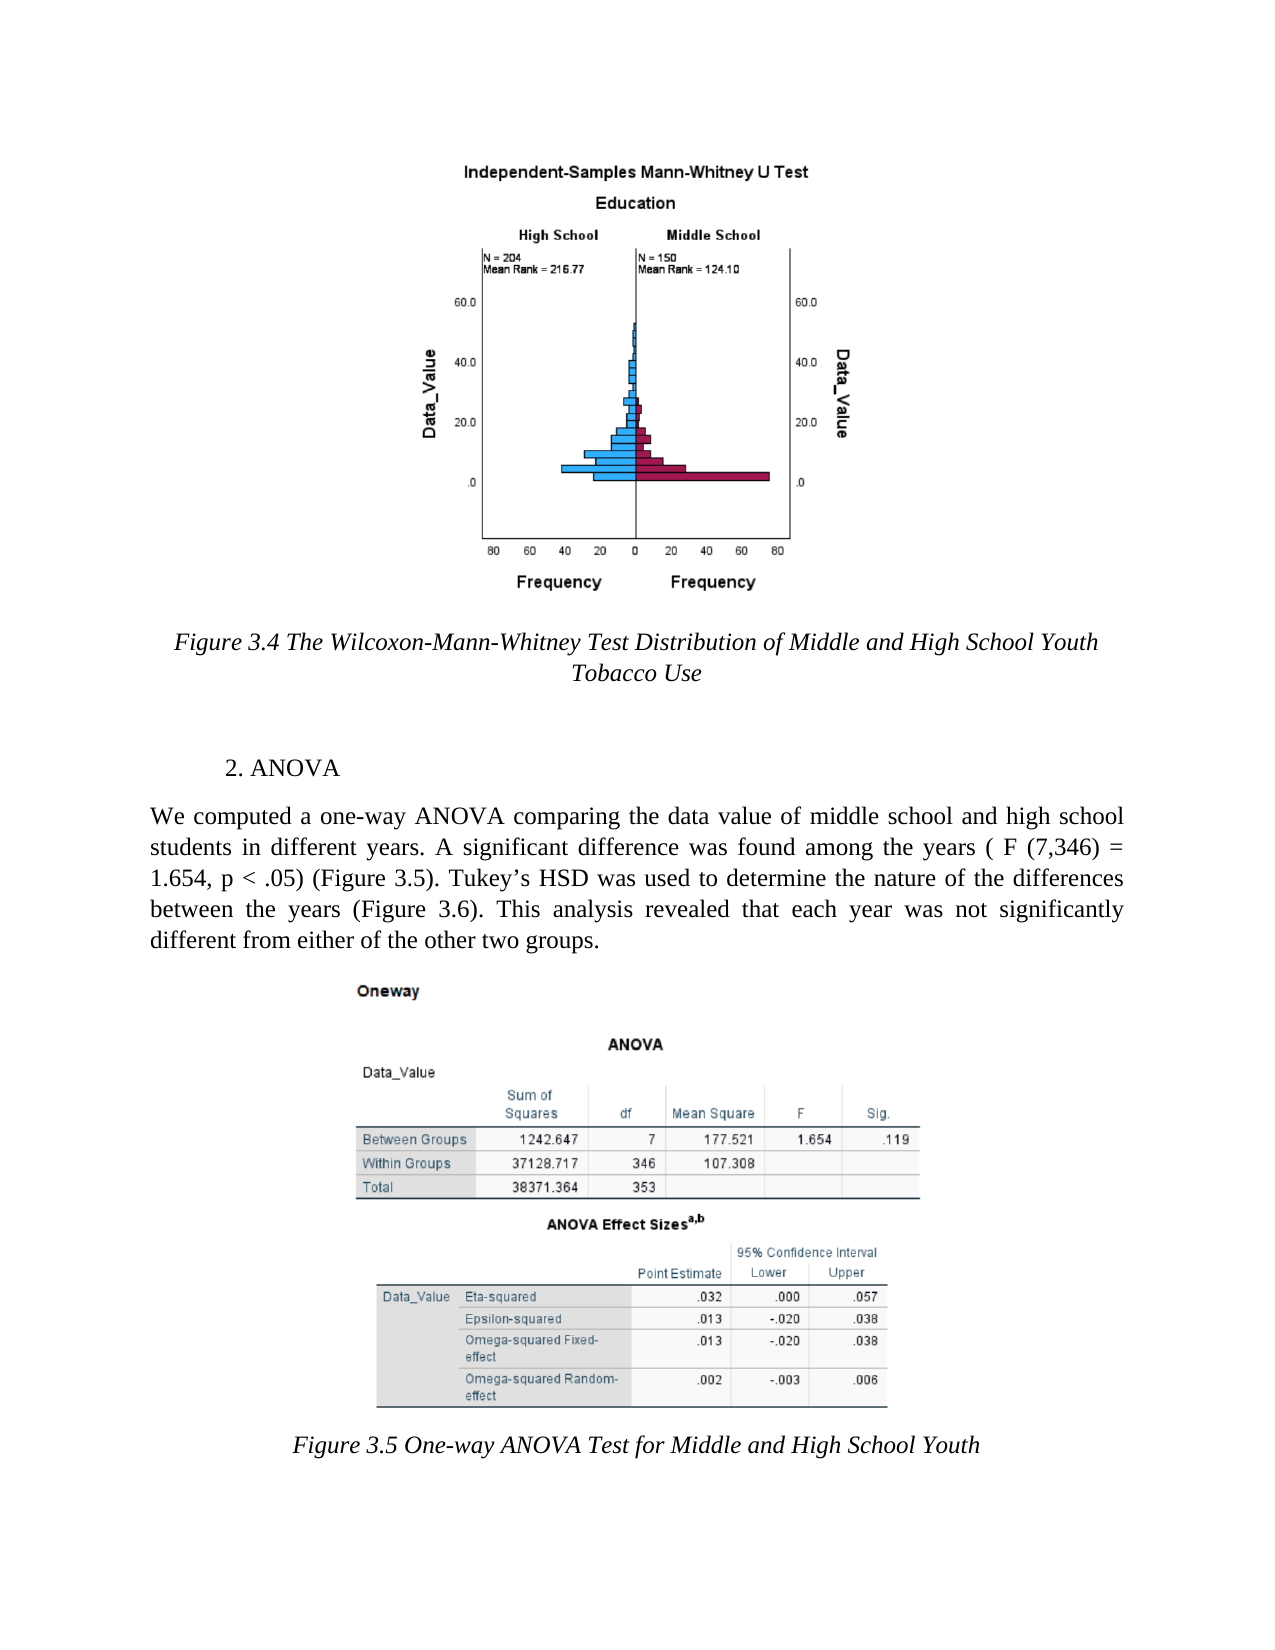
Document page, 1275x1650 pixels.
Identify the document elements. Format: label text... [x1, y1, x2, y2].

text Figure 3.5 One-way ANOVA Test for Middle and High School Youth [150, 1430, 1125, 1458]
text 2. ANOVA [150, 753, 1125, 782]
text Figure 3.4 The Wilcoxon-Mann-Whitney Test Distribution of Middle and High School Youth Tobacco Use [150, 627, 1125, 686]
picture [361, 1210, 914, 1411]
text We computed a one-​way ANOVA comparing the data value of middle school and high school students in different years. A significant difference was found among the years ( F (7,346) = 1.654, p < .05) (Figure 3.5). Tukey’s HSD was used to determine the nature of the differences between the years (Figure 3.6). This analysis revealed that each year was not significantly different from either of the other two groups. [150, 801, 1125, 954]
picture [408, 150, 867, 608]
picture [338, 972, 937, 1208]
